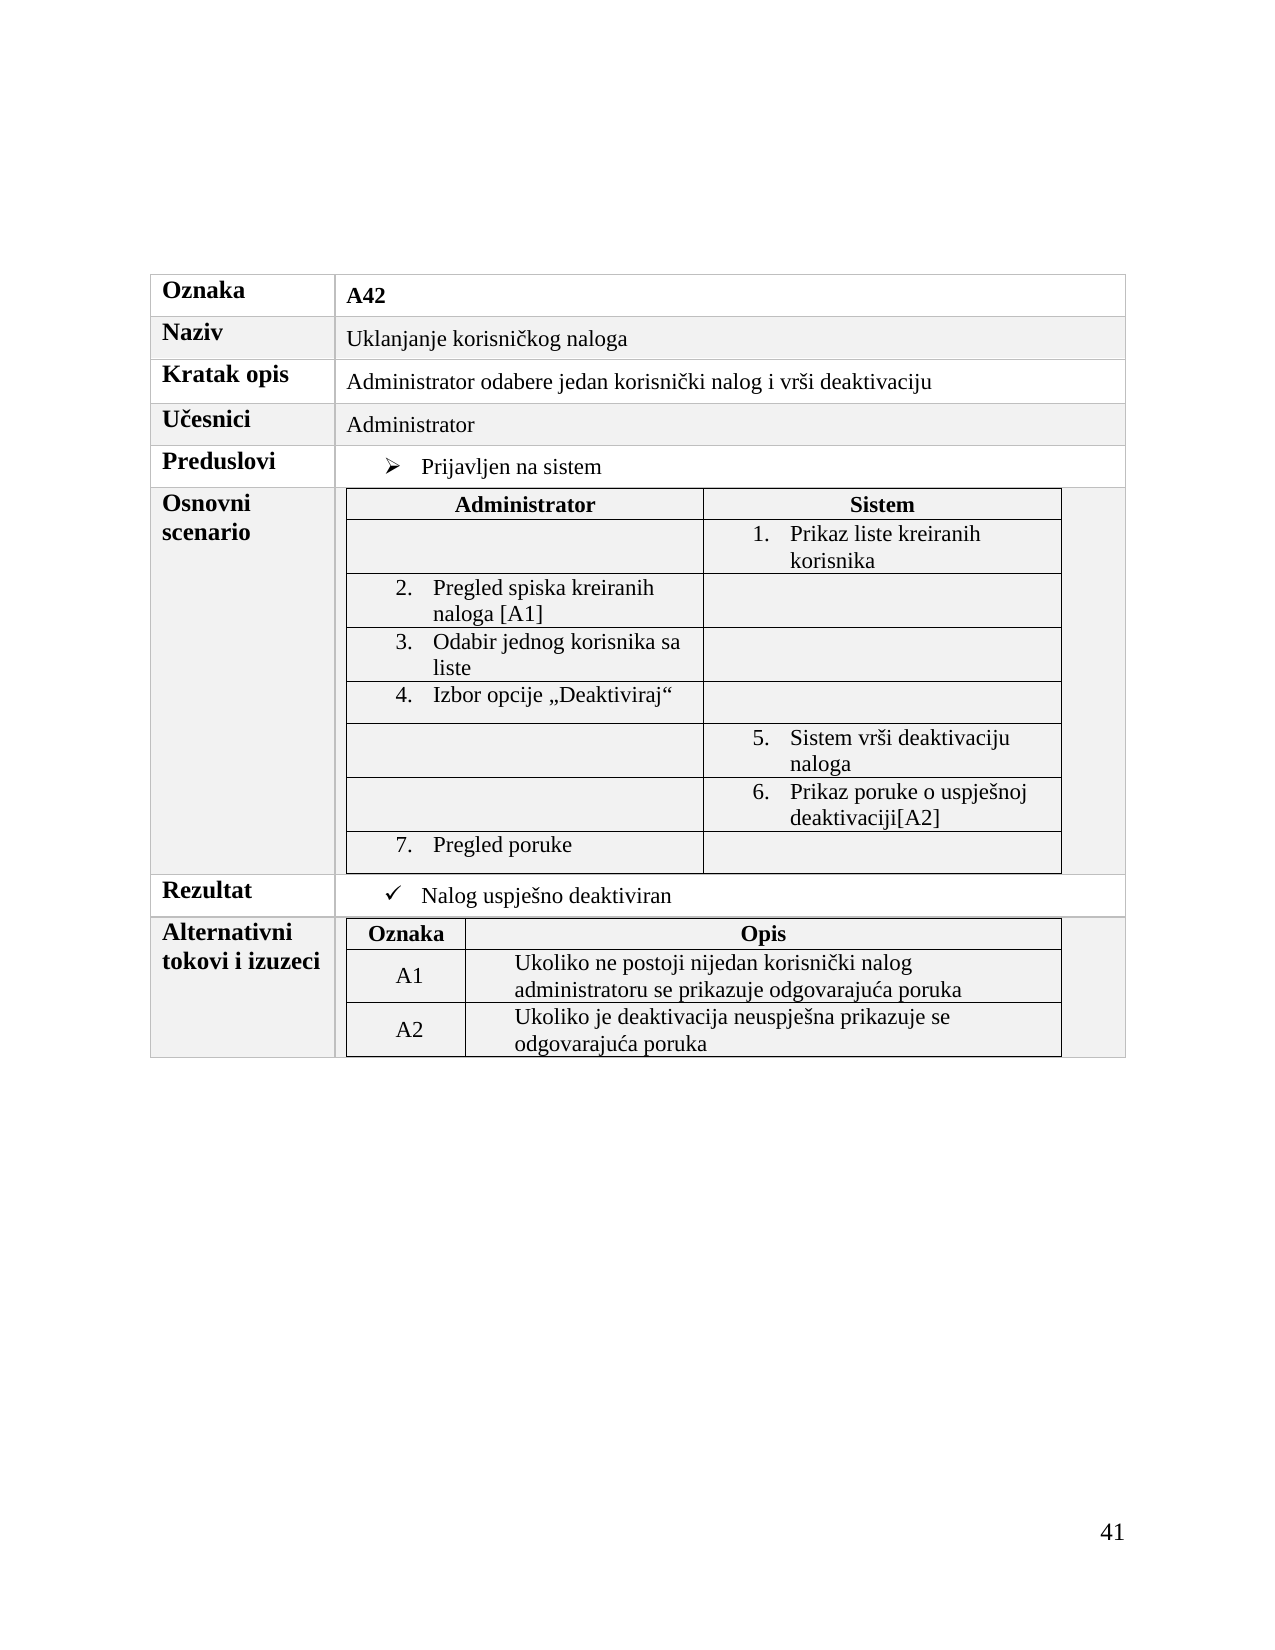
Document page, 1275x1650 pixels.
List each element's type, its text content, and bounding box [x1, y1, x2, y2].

table_cell Prijavljen na sistem [336, 446, 1125, 487]
table_cell [347, 489, 703, 519]
table_cell [704, 628, 1061, 681]
table_cell Kratak opis [151, 360, 334, 403]
table_cell Osnovni scenario [151, 488, 334, 874]
table_cell [466, 950, 1061, 1002]
table_cell [347, 1003, 465, 1056]
table_cell [704, 832, 1061, 873]
table_cell Preduslovi [151, 446, 334, 487]
table_cell Uklanjanje korisničkog naloga [336, 317, 1125, 358]
table_cell [336, 488, 346, 874]
table_cell [347, 628, 703, 681]
table_cell [704, 520, 1061, 573]
table_cell Administrator [336, 404, 1125, 445]
table_cell [347, 919, 465, 949]
table_cell [347, 778, 703, 831]
table_cell [347, 682, 703, 723]
table_cell [336, 918, 346, 1057]
table_cell [1062, 488, 1125, 874]
table_cell [466, 1003, 1061, 1056]
table_cell [347, 724, 703, 777]
table_cell [466, 919, 1061, 949]
table_cell [347, 832, 703, 873]
table_cell [704, 574, 1061, 627]
table_cell [347, 520, 703, 573]
table_cell [704, 682, 1061, 723]
table_header Oznaka [151, 275, 334, 316]
table_cell Administrator odabere jedan korisnički nalog i vrši deaktivaciju [336, 360, 1125, 403]
table_cell Nalog uspješno deaktiviran [336, 875, 1125, 916]
table_cell [704, 724, 1061, 777]
table_cell Alternativni tokovi i izuzeci [151, 918, 334, 1057]
table_cell Učesnici [151, 404, 334, 445]
table_cell [347, 950, 465, 1002]
table_cell [1062, 918, 1125, 1057]
table_cell Rezultat [151, 875, 334, 916]
table_cell [347, 574, 703, 627]
table_cell [704, 778, 1061, 831]
table_header A42 [336, 275, 1125, 316]
table_cell Naziv [151, 317, 334, 358]
table_cell [704, 489, 1061, 519]
